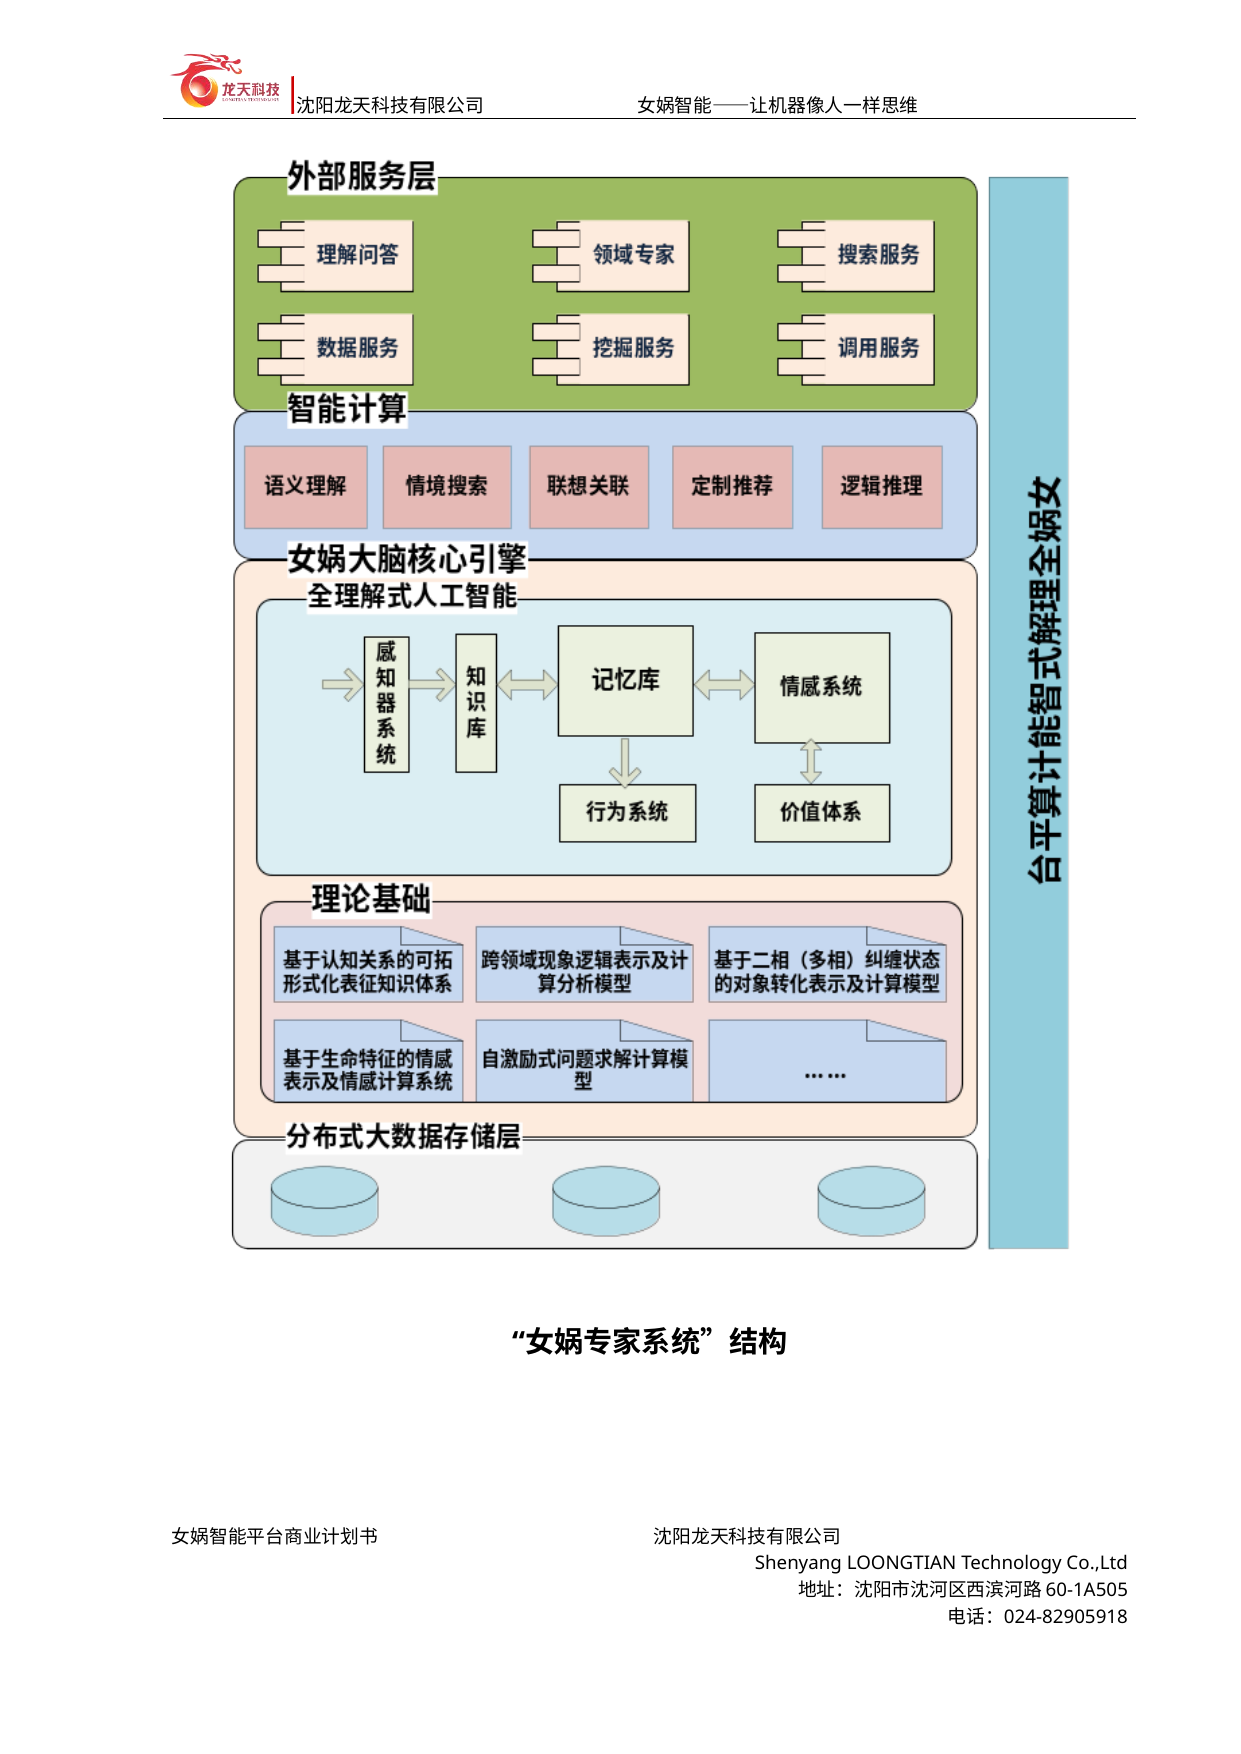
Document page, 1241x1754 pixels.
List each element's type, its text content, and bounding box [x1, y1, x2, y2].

text “女娲专家系统”结构 [172, 1307, 1128, 1372]
